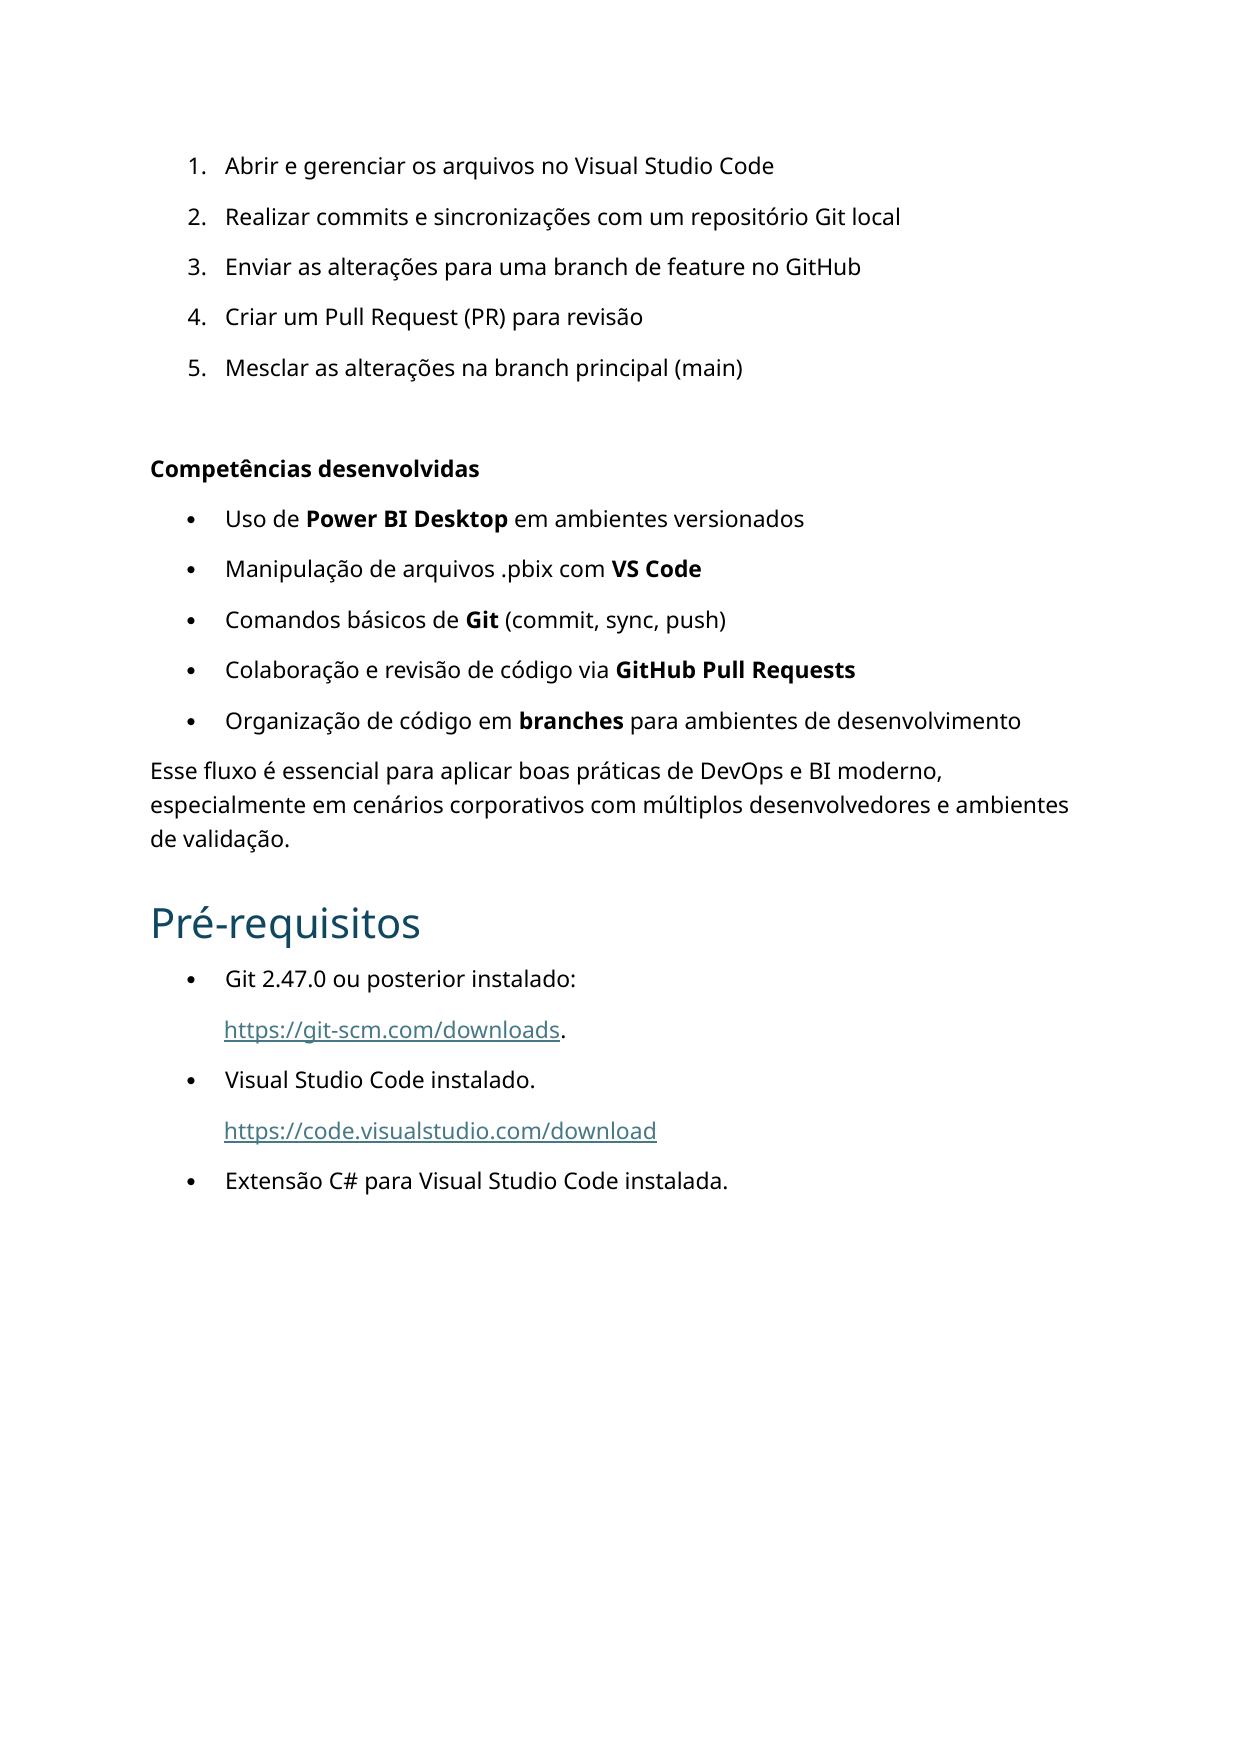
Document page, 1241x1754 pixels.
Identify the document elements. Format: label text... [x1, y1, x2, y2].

list Realizar commits e sincronizações com um repositório Git local [187, 200, 1090, 232]
list Mesclar as alterações na branch principal (main) [187, 352, 1090, 383]
list Colaboração e revisão de código via GitHub Pull Requests [187, 654, 1090, 685]
list Criar um Pull Request (PR) para revisão [187, 301, 1090, 332]
text Competências desenvolvidas [150, 452, 1090, 484]
list Enviar as alterações para uma branch de feature no GitHub [187, 251, 1090, 282]
list Organização de código em branches para ambientes de desenvolvimento [187, 704, 1090, 736]
list Comandos básicos de Git (commit, sync, push) [187, 604, 1090, 635]
subtitle Pré-requisitos [150, 894, 1090, 951]
list Git 2.47.0 ou posterior instalado: [187, 963, 1090, 994]
list Abrir e gerenciar os arquivos no Visual Studio Code [187, 150, 1090, 181]
text Esse fluxo é essencial para aplicar boas práticas de DevOps e BI moderno, especialmente em cenários corporativos com múltiplos desenvolvedores e ambientes de validação. [150, 755, 1090, 854]
text https://code.visualstudio.com/download [224, 1114, 1090, 1146]
list Extensão C# para Visual Studio Code instalada. [187, 1165, 1090, 1196]
list Uso de Power BI Desktop em ambientes versionados [187, 503, 1090, 534]
text https://git-scm.com/downloads. [224, 1014, 1090, 1045]
list Visual Studio Code instalado. [187, 1064, 1090, 1095]
list Manipulação de arquivos .pbix com VS Code [187, 553, 1090, 584]
